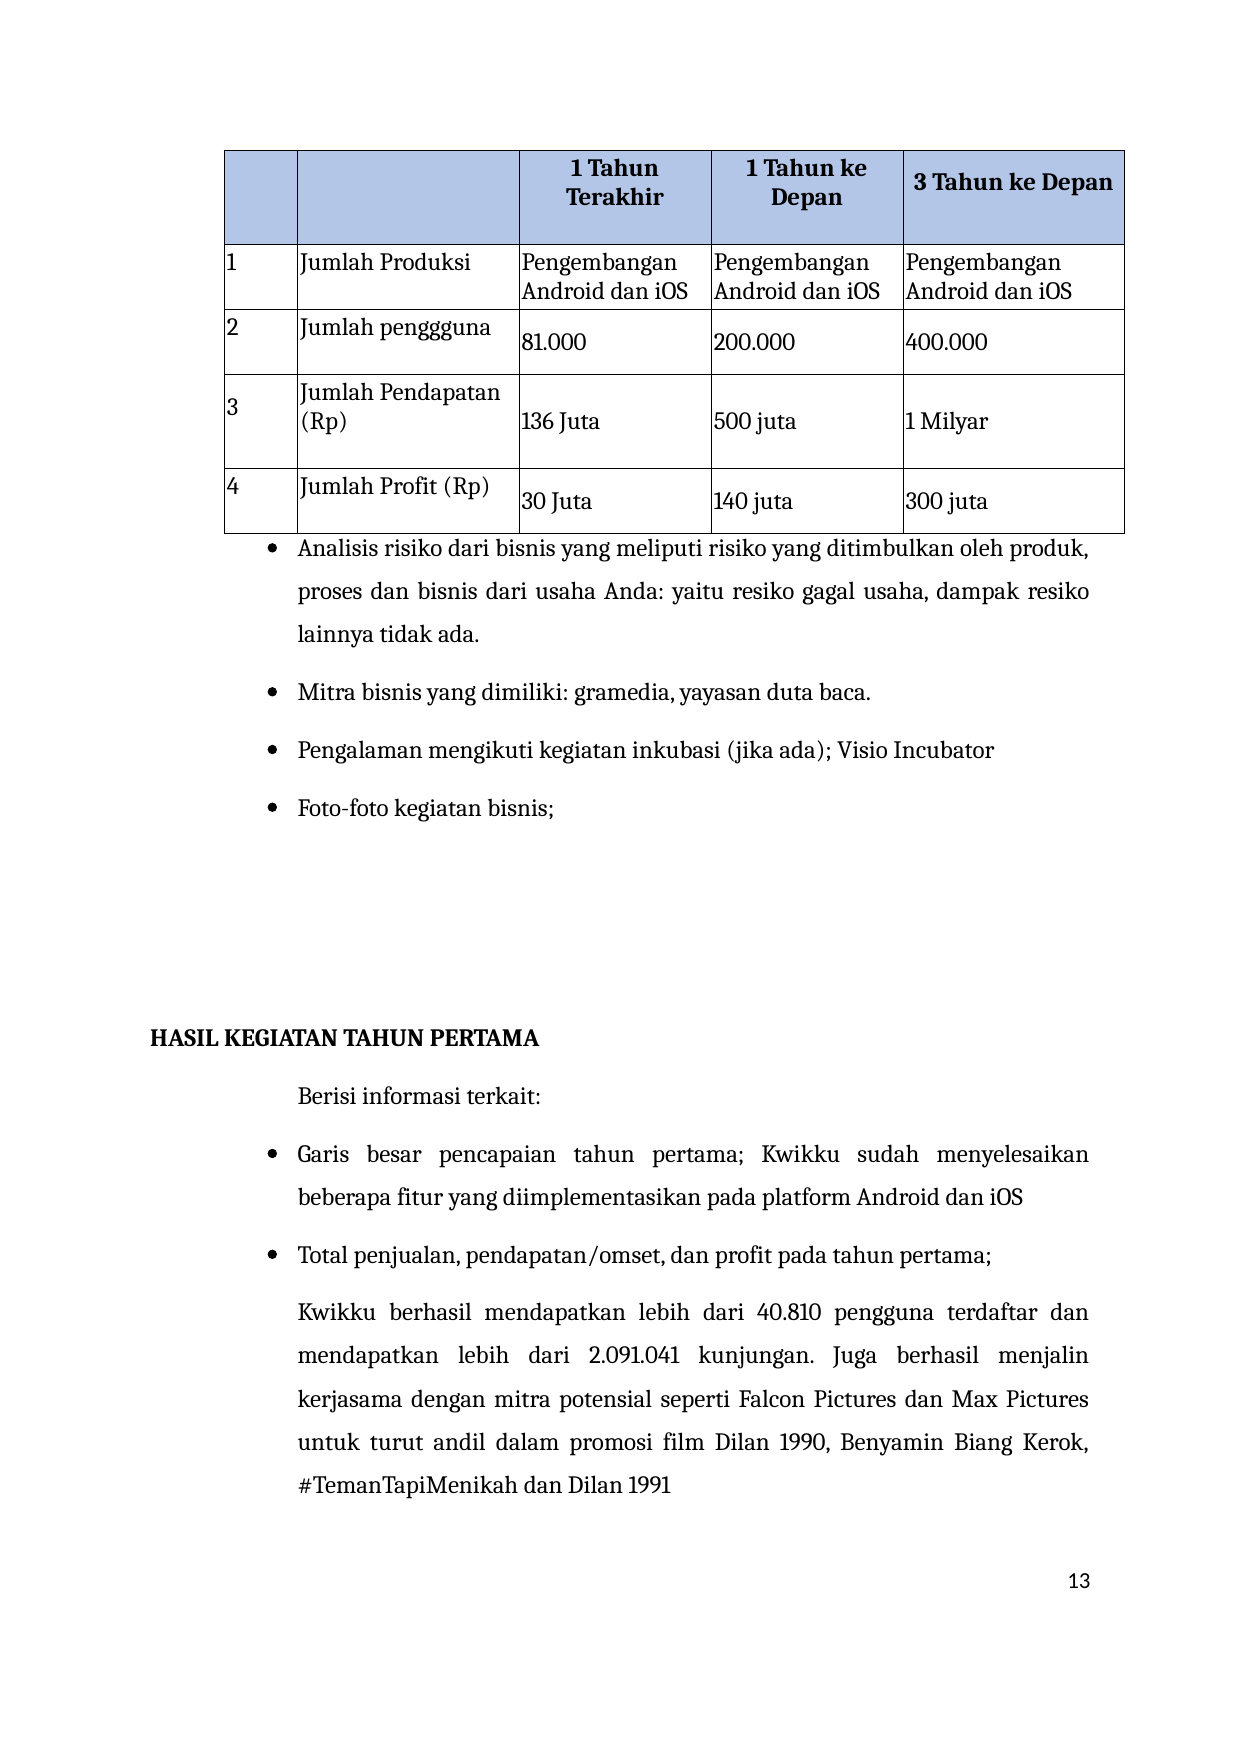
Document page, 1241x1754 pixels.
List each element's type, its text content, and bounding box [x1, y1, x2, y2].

text Kwikku berhasil mendapatkan lebih dari 40.810 pengguna terdaftar dan mendapatkan lebih dari 2.091.041 kunjungan. Juga berhasil menjalin kerjasama dengan mitra potensial seperti Falcon Pictures dan Max Pictures untuk turut andil dalam promosi film Dilan 1990, Benyamin Biang Kerok, #TemanTapiMenikah dan Dilan 1991 [297, 1298, 1090, 1499]
table_cell Jumlah Pendapatan (Rp) [298, 375, 519, 468]
text Berisi informasi terkait: [297, 1082, 1090, 1111]
table_cell Pengembangan Android dan iOS [520, 245, 711, 309]
table_cell Jumlah Profit (Rp) [298, 469, 519, 533]
text HASIL KEGIATAN TAHUN PERTAMA [150, 1024, 1090, 1053]
list Garis besar pencapaian tahun pertama; Kwikku sudah menyelesaikan beberapa fitur yang diimplementasikan pada platform Android dan iOS [268, 1140, 1090, 1212]
table_cell 140 juta [712, 469, 903, 533]
list Pengalaman mengikuti kegiatan inkubasi (jika ada); Visio Incubator [268, 736, 1090, 764]
table_cell 200.000 [712, 310, 903, 374]
table_cell 136 Juta [520, 375, 711, 468]
table_cell 300 juta [904, 469, 1124, 533]
table_cell 2 [225, 310, 297, 374]
table_cell 1 Milyar [904, 375, 1124, 468]
table_cell Pengembangan Android dan iOS [904, 245, 1124, 309]
table_header Aspek [298, 151, 519, 244]
list Mitra bisnis yang dimiliki: gramedia, yayasan duta baca. [268, 678, 1090, 707]
table_cell 1 [225, 245, 297, 309]
table_cell Pengembangan Android dan iOS [712, 245, 903, 309]
list Foto-foto kegiatan bisnis; [268, 793, 1090, 822]
table_cell 3 [225, 375, 297, 468]
table_cell 500 juta [712, 375, 903, 468]
table_cell 3 Tahun ke Depan [904, 151, 1124, 244]
table_cell 81.000 [520, 310, 711, 374]
list Analisis risiko dari bisnis yang meliputi risiko yang ditimbulkan oleh produk, proses dan bisnis dari usaha Anda: yaitu resiko gagal usaha, dampak resiko lainnya tidak ada. [268, 534, 1090, 649]
table_header No [225, 151, 297, 244]
table_cell 30 Juta [520, 469, 711, 533]
list Total penjualan, pendapatan/omset, dan profit pada tahun pertama; [268, 1241, 1090, 1269]
table_cell Jumlah penggguna [298, 310, 519, 374]
table_cell 1 Tahun Terakhir [520, 151, 711, 244]
table_cell 400.000 [904, 310, 1124, 374]
table_cell Jumlah Produksi [298, 245, 519, 309]
table_cell 1 Tahun ke Depan [712, 151, 903, 244]
table_cell 4 [225, 469, 297, 533]
